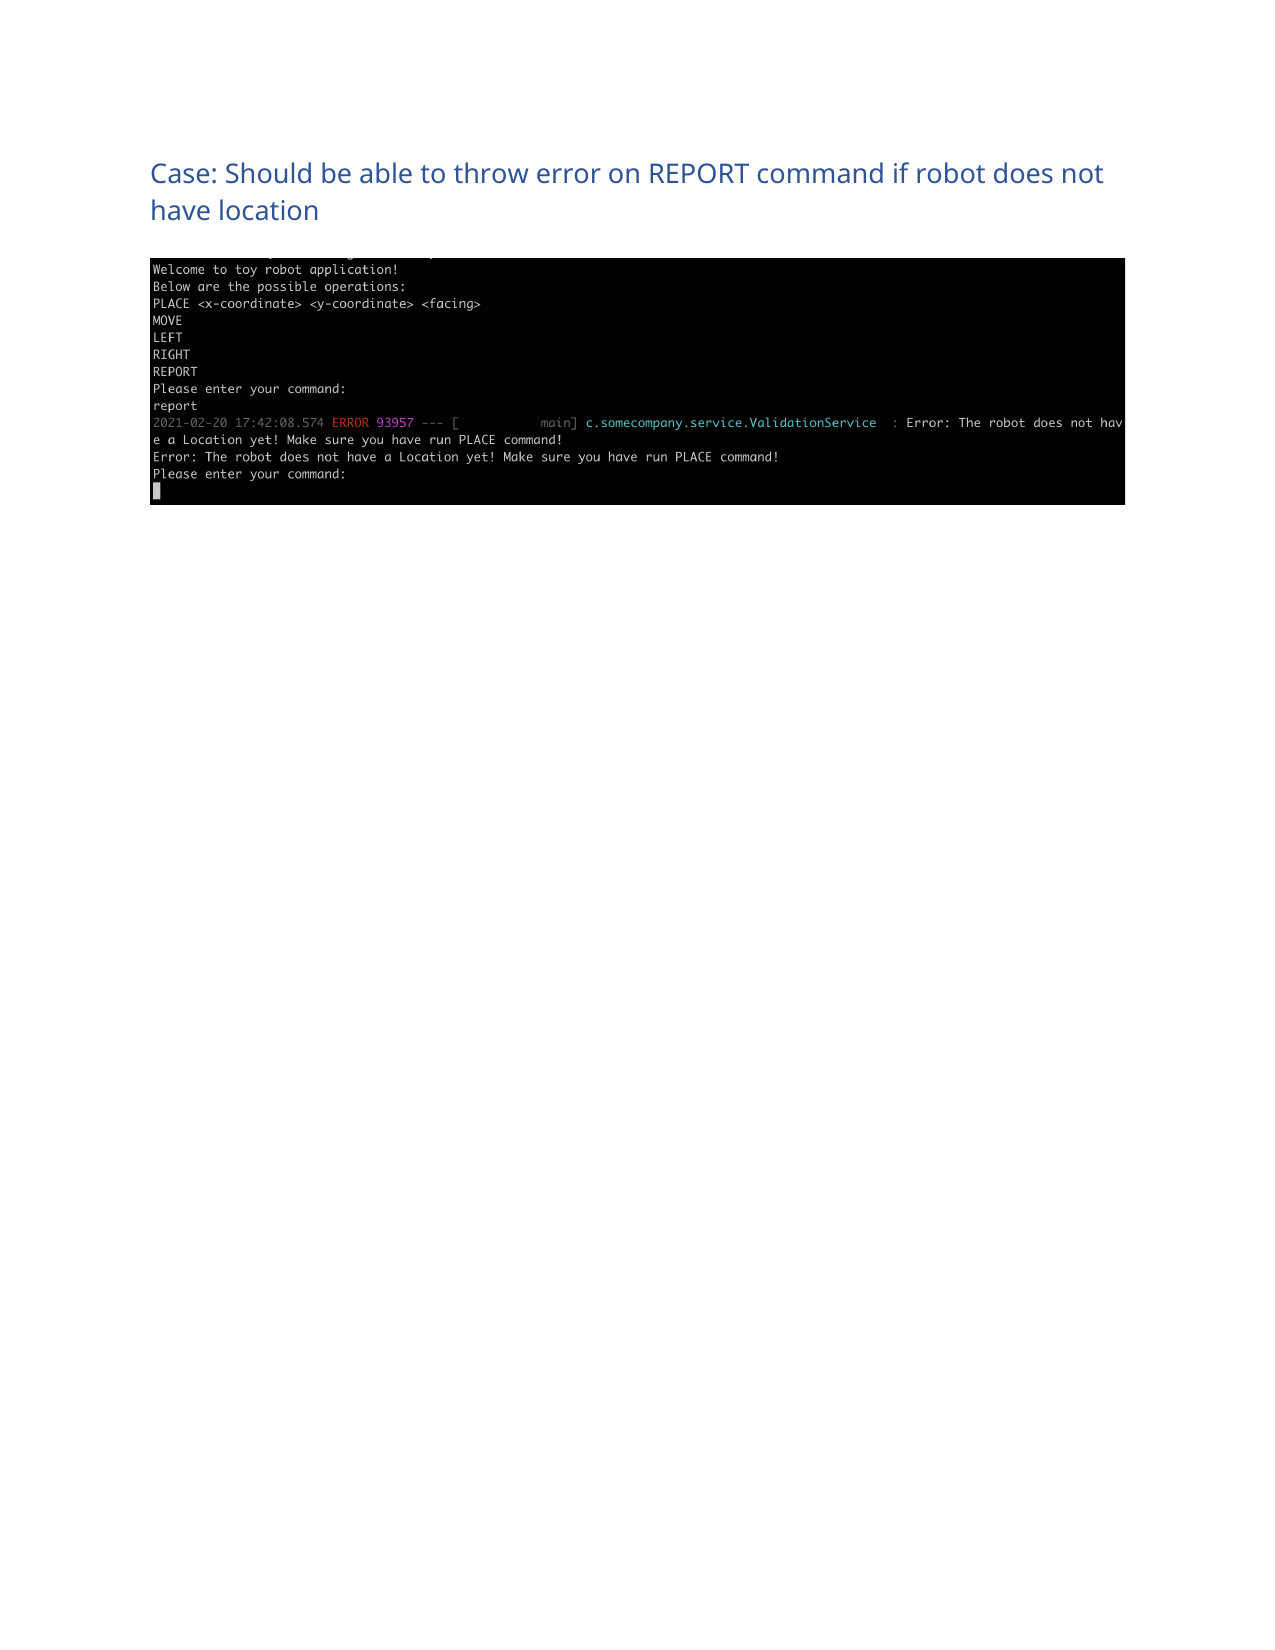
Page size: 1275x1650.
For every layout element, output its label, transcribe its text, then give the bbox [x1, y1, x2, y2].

picture [150, 258, 1125, 505]
subtitle Case: Should be able to throw error on REPORT command if robot does not have location [150, 154, 1125, 228]
